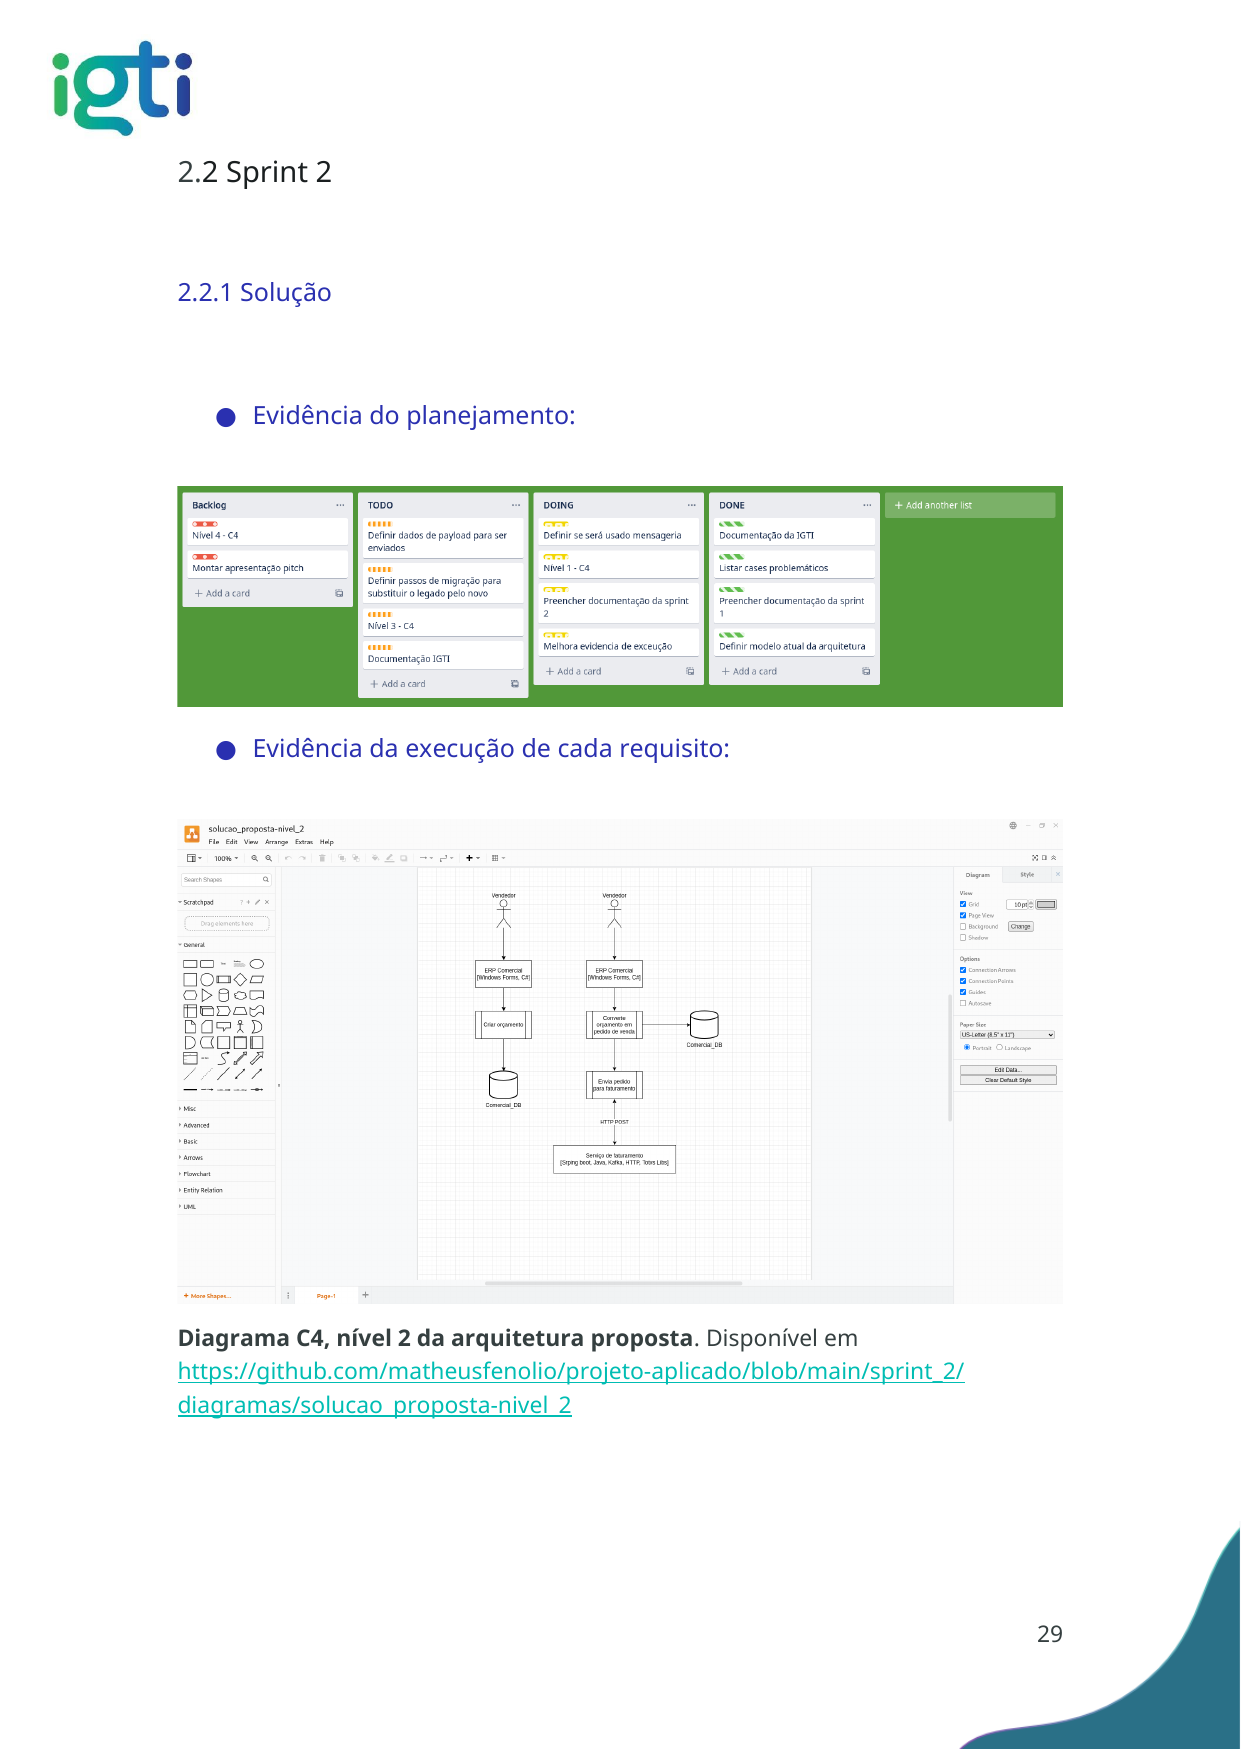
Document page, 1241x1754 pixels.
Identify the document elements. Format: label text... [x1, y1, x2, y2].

picture [177, 486, 1063, 707]
picture [37, 34, 205, 141]
text Diagrama C4, nível 2 da arquitetura proposta. Disponível em https://github.com/matheusfenolio/projeto-aplicado/blob/main/sprint_2/diagramas/solucao_proposta-nivel_2 [177, 1320, 1063, 1420]
subtitle 2.2 Sprint 2 [177, 152, 1063, 191]
picture [177, 819, 1063, 1304]
subtitle 2.2.1 Solução [177, 275, 1063, 309]
subtitle Evidência do planejamento: [215, 398, 1063, 432]
picture [955, 1521, 1241, 1749]
subtitle Evidência da execução de cada requisito: [215, 731, 1063, 765]
